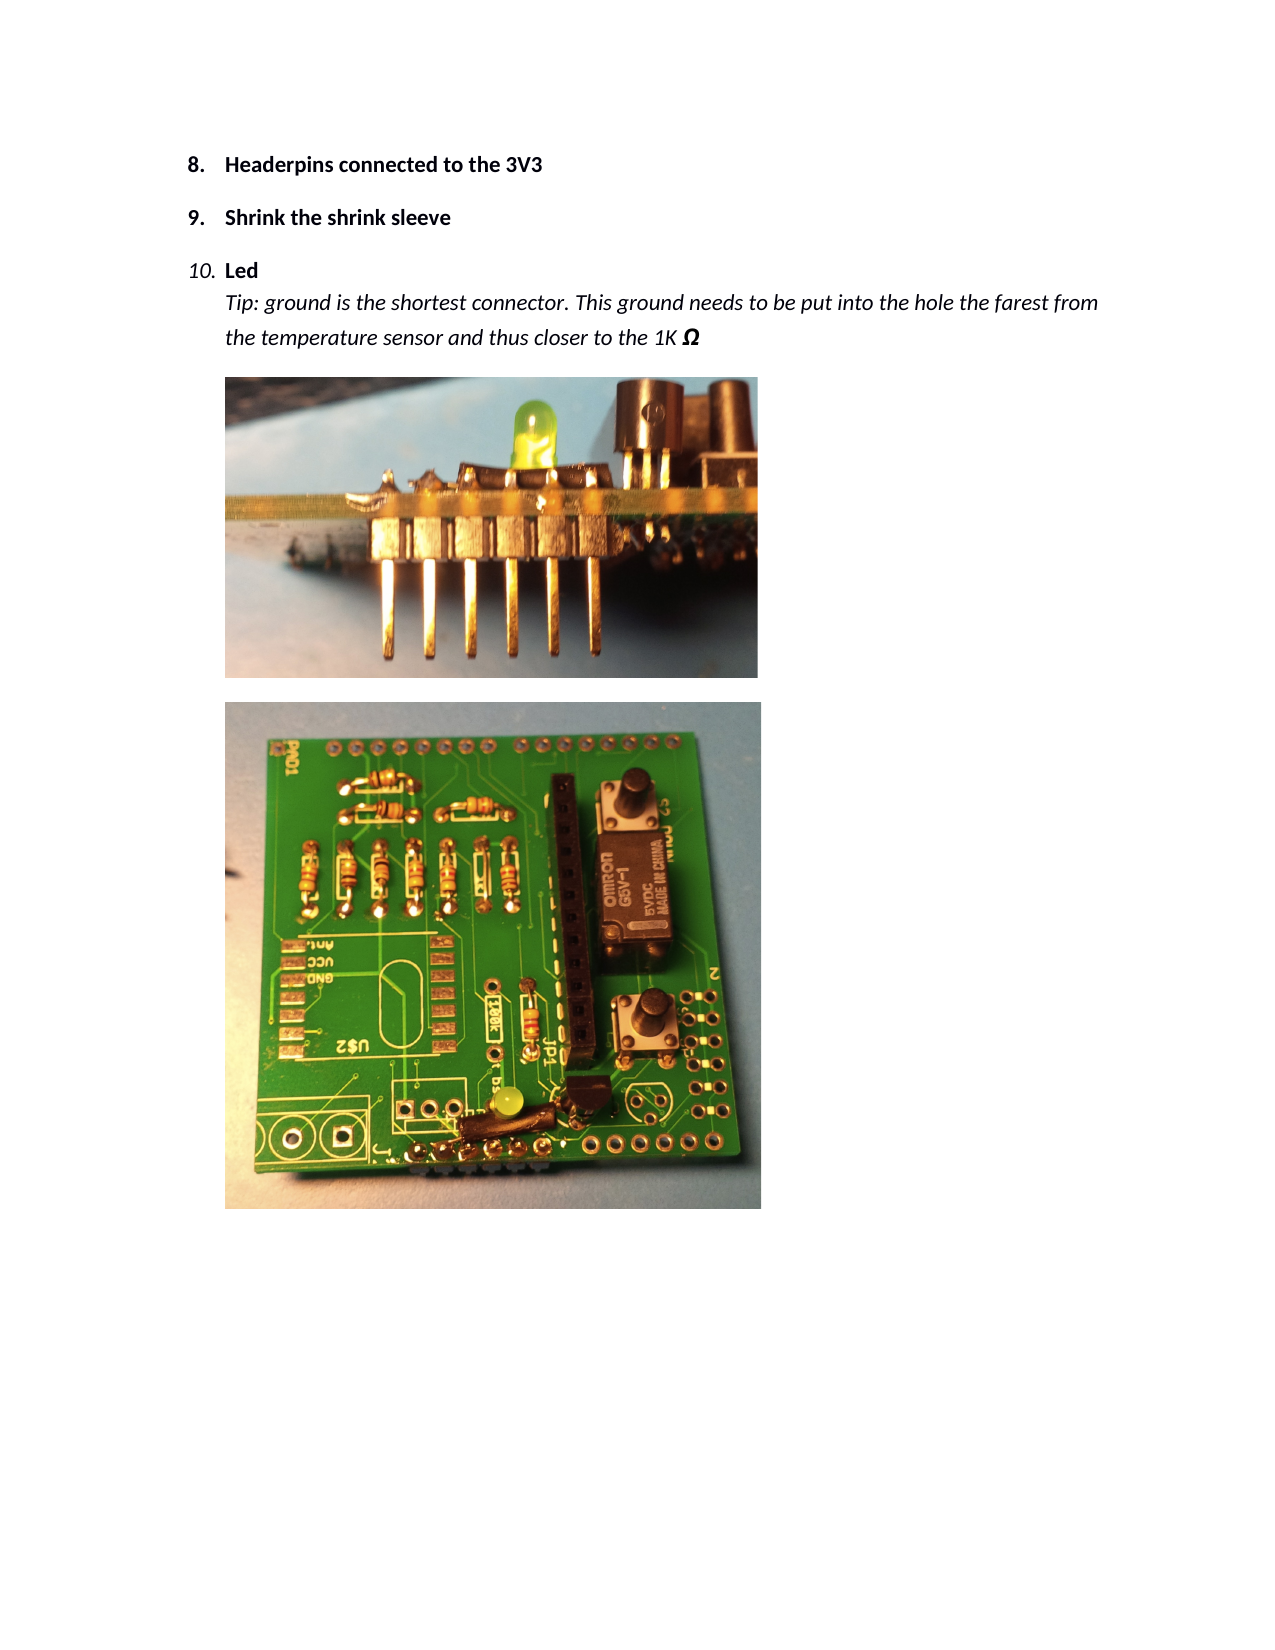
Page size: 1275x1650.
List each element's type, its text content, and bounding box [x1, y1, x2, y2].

picture [225, 377, 758, 678]
list Headerpins connected to the 3V3 [187, 150, 1125, 178]
list Led Tip: ground is the shortest connector. This ground needs to be put into the hole the farest from the temperature sensor and thus closer to the 1K Ω [187, 256, 1125, 352]
picture [225, 702, 762, 1209]
list Shrink the shrink sleeve [187, 203, 1125, 231]
